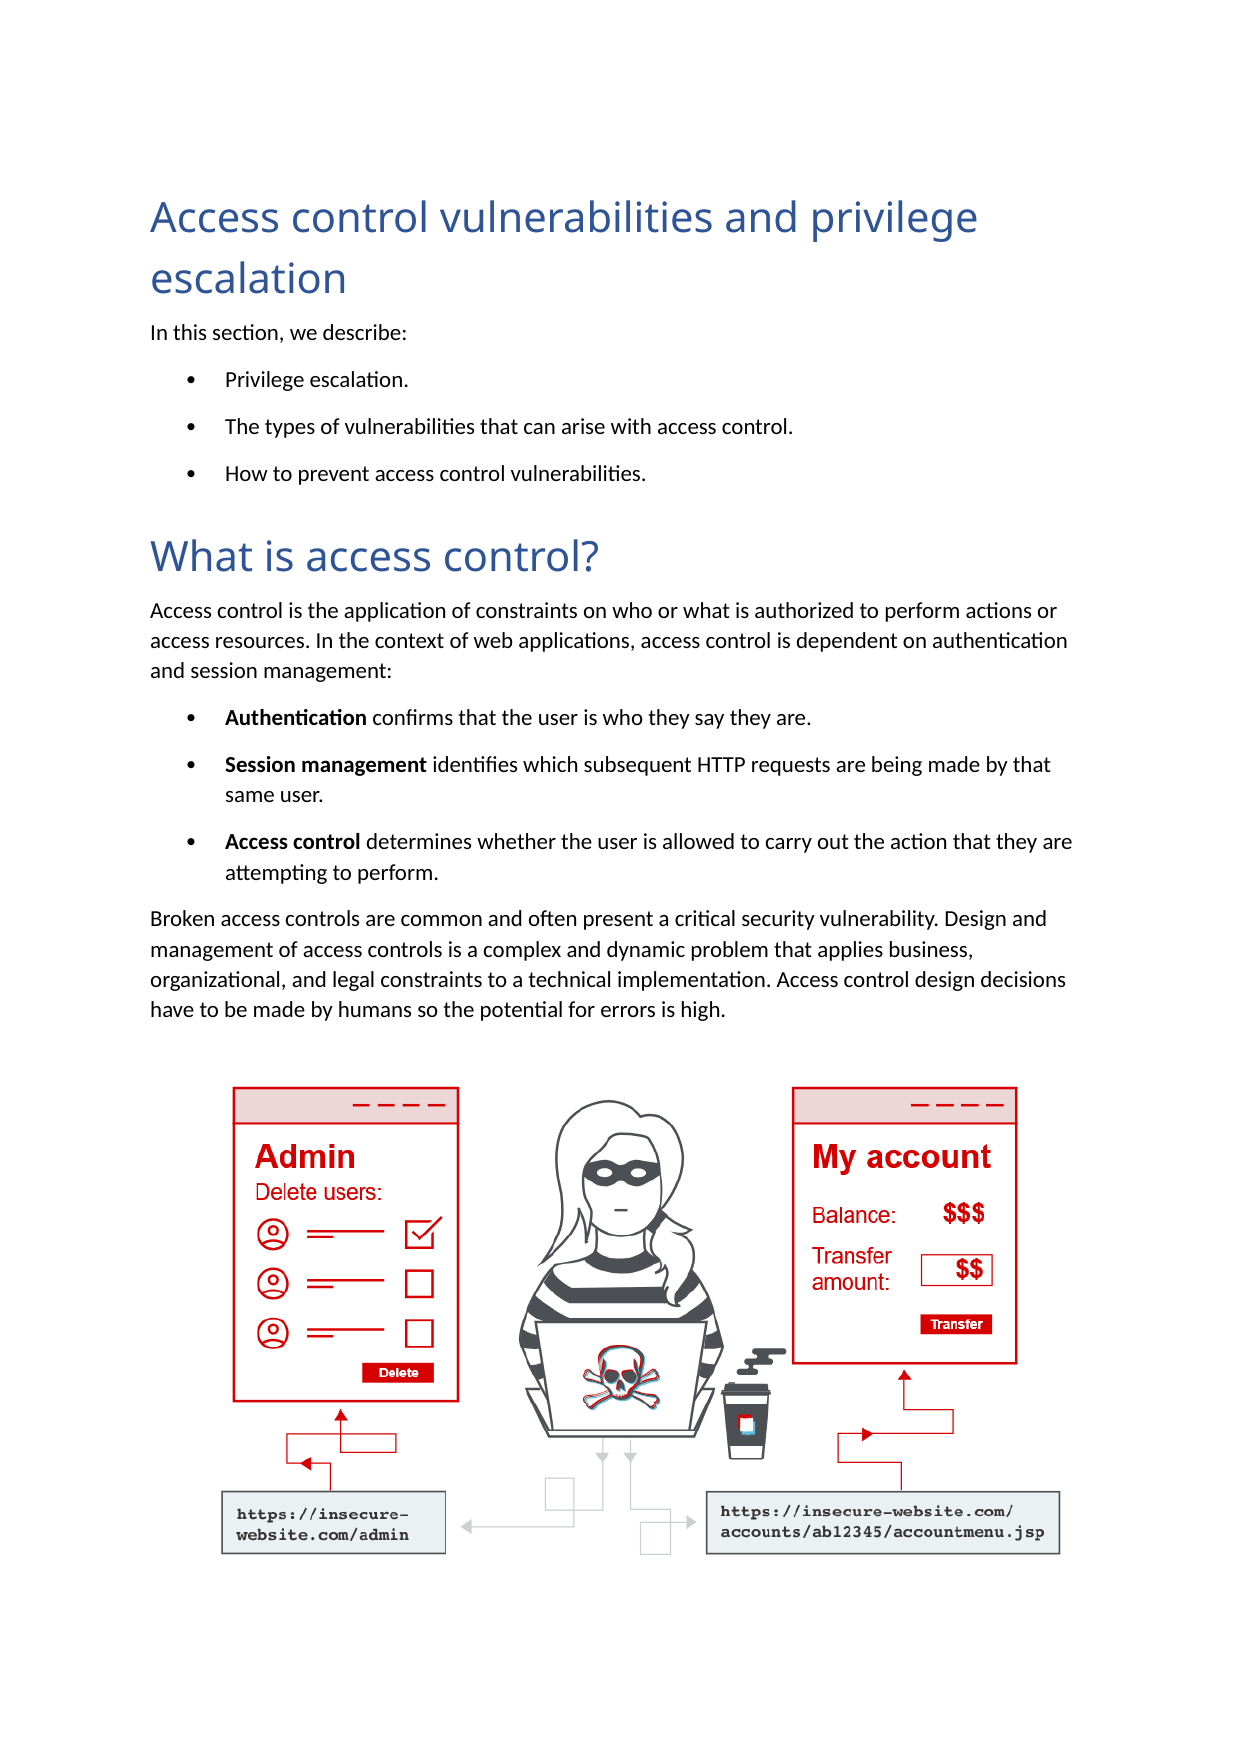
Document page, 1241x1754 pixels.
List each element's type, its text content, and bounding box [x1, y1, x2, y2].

list Session management identifies which subsequent HTTP requests are being made by that same user. [187, 750, 1090, 809]
list Privilege escalation. [187, 365, 1090, 393]
subtitle What is access control? [150, 527, 1090, 583]
list Access control determines whether the user is allowed to carry out the action that they are attempting to perform. [187, 827, 1090, 886]
text Access control is the application of constraints on who or what is authorized to perform actions or access resources. In the context of web applications, access control is dependent on authentication and session management: [150, 596, 1090, 685]
list The types of vulnerabilities that can arise with access control. [187, 412, 1090, 440]
subtitle Access control vulnerabilities and privilege escalation [150, 187, 1090, 306]
text In this section, we describe: [150, 318, 1090, 346]
picture [150, 1042, 1091, 1598]
text Broken access controls are common and often present a critical security vulnerability. Design and management of access controls is a complex and dynamic problem that applies business, organizational, and legal constraints to a technical implementation. Access control design decisions have to be made by humans so the potential for errors is high. [150, 904, 1090, 1023]
list How to prevent access control vulnerabilities. [187, 459, 1090, 487]
list Authentication confirms that the user is who they say they are. [187, 703, 1090, 732]
